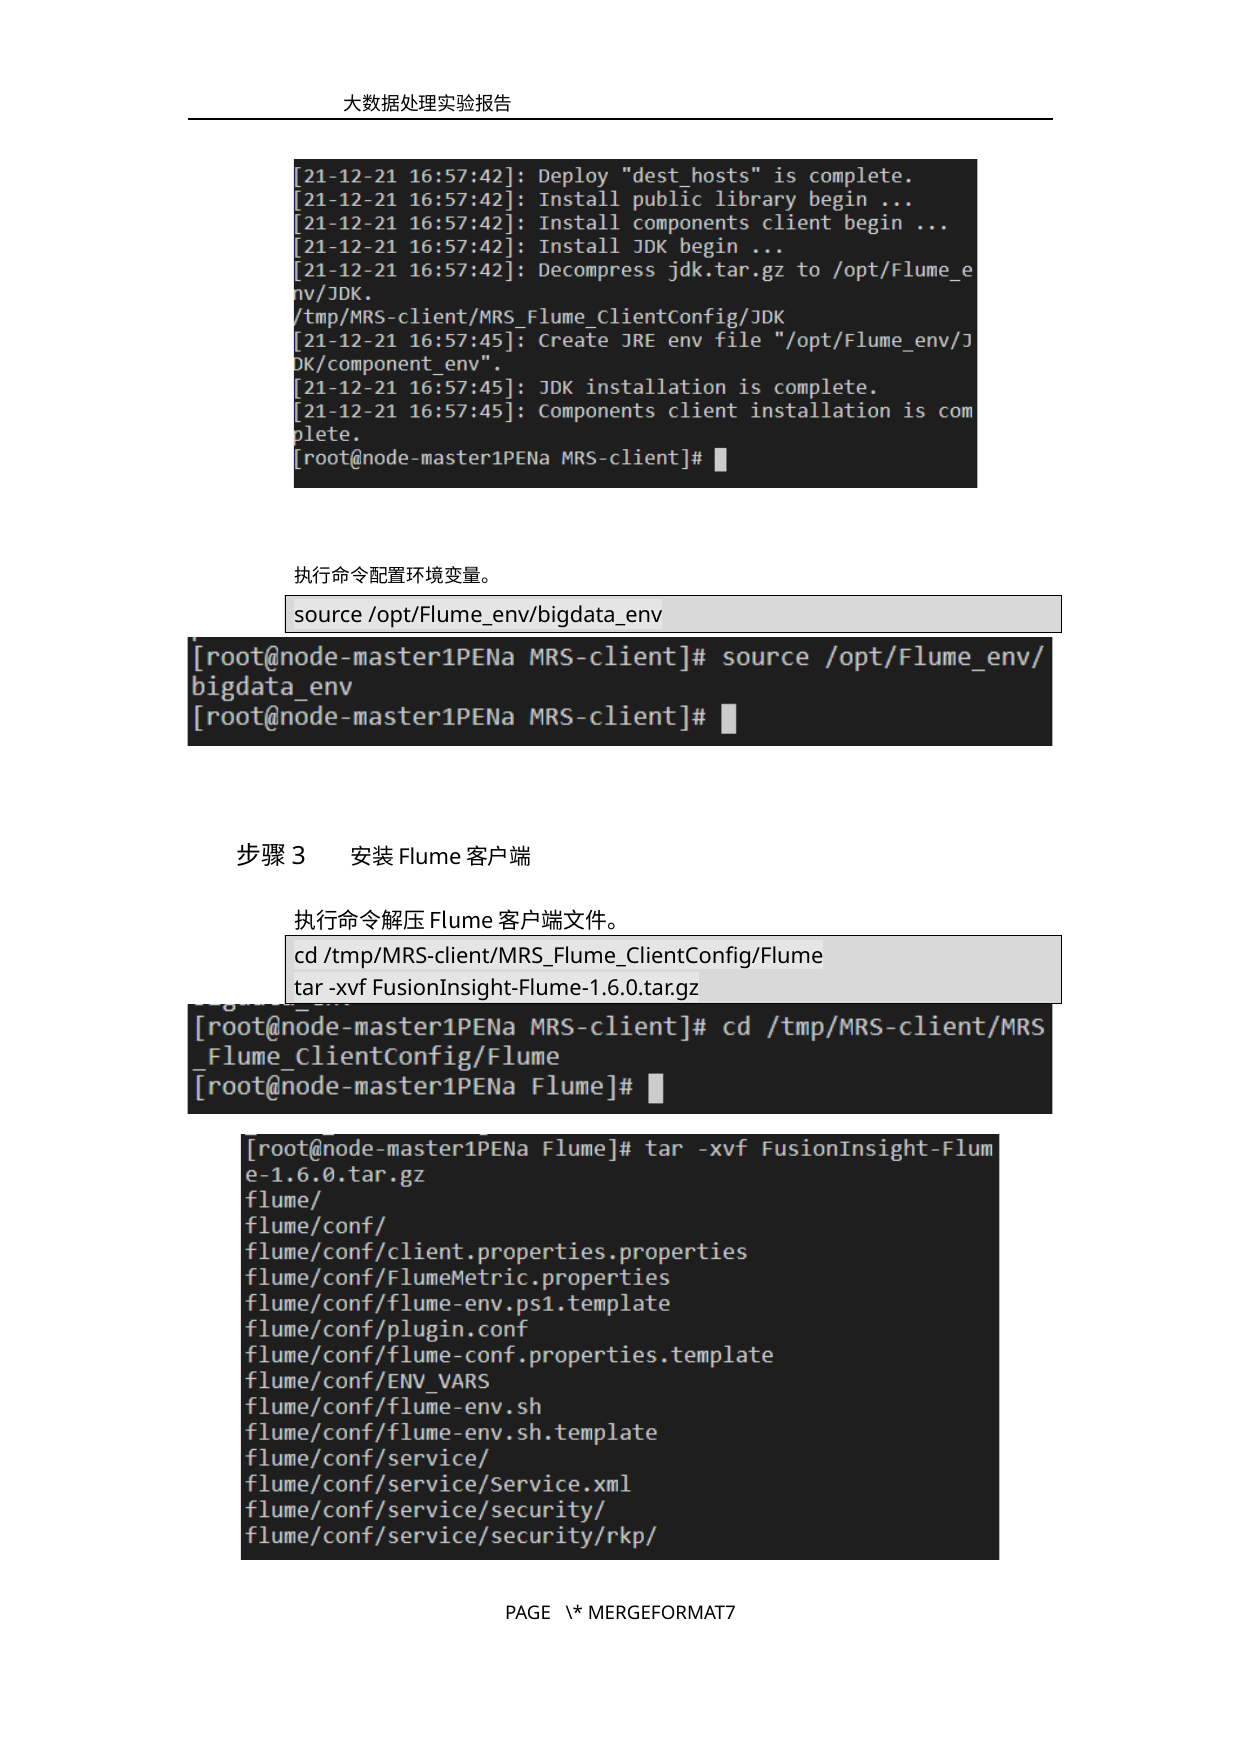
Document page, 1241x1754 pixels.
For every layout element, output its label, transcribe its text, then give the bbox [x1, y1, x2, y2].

text 执行命令配置环境变量。 [294, 558, 1053, 591]
picture [240, 1134, 1000, 1560]
picture [187, 1004, 1053, 1114]
text 安装Flume客户端 [306, 821, 1053, 886]
picture [293, 159, 978, 488]
text tar -xvf FusionInsight-Flume-1.6.0.tar.gz [286, 968, 1061, 1003]
text source /opt/Flume_env/bigdata_env [286, 596, 1061, 632]
picture [187, 637, 1053, 746]
text 执行命令解压Flume客户端文件。 [294, 903, 1053, 935]
text cd /tmp/MRS-client/MRS_Flume_ClientConfig/Flume [286, 936, 1061, 968]
